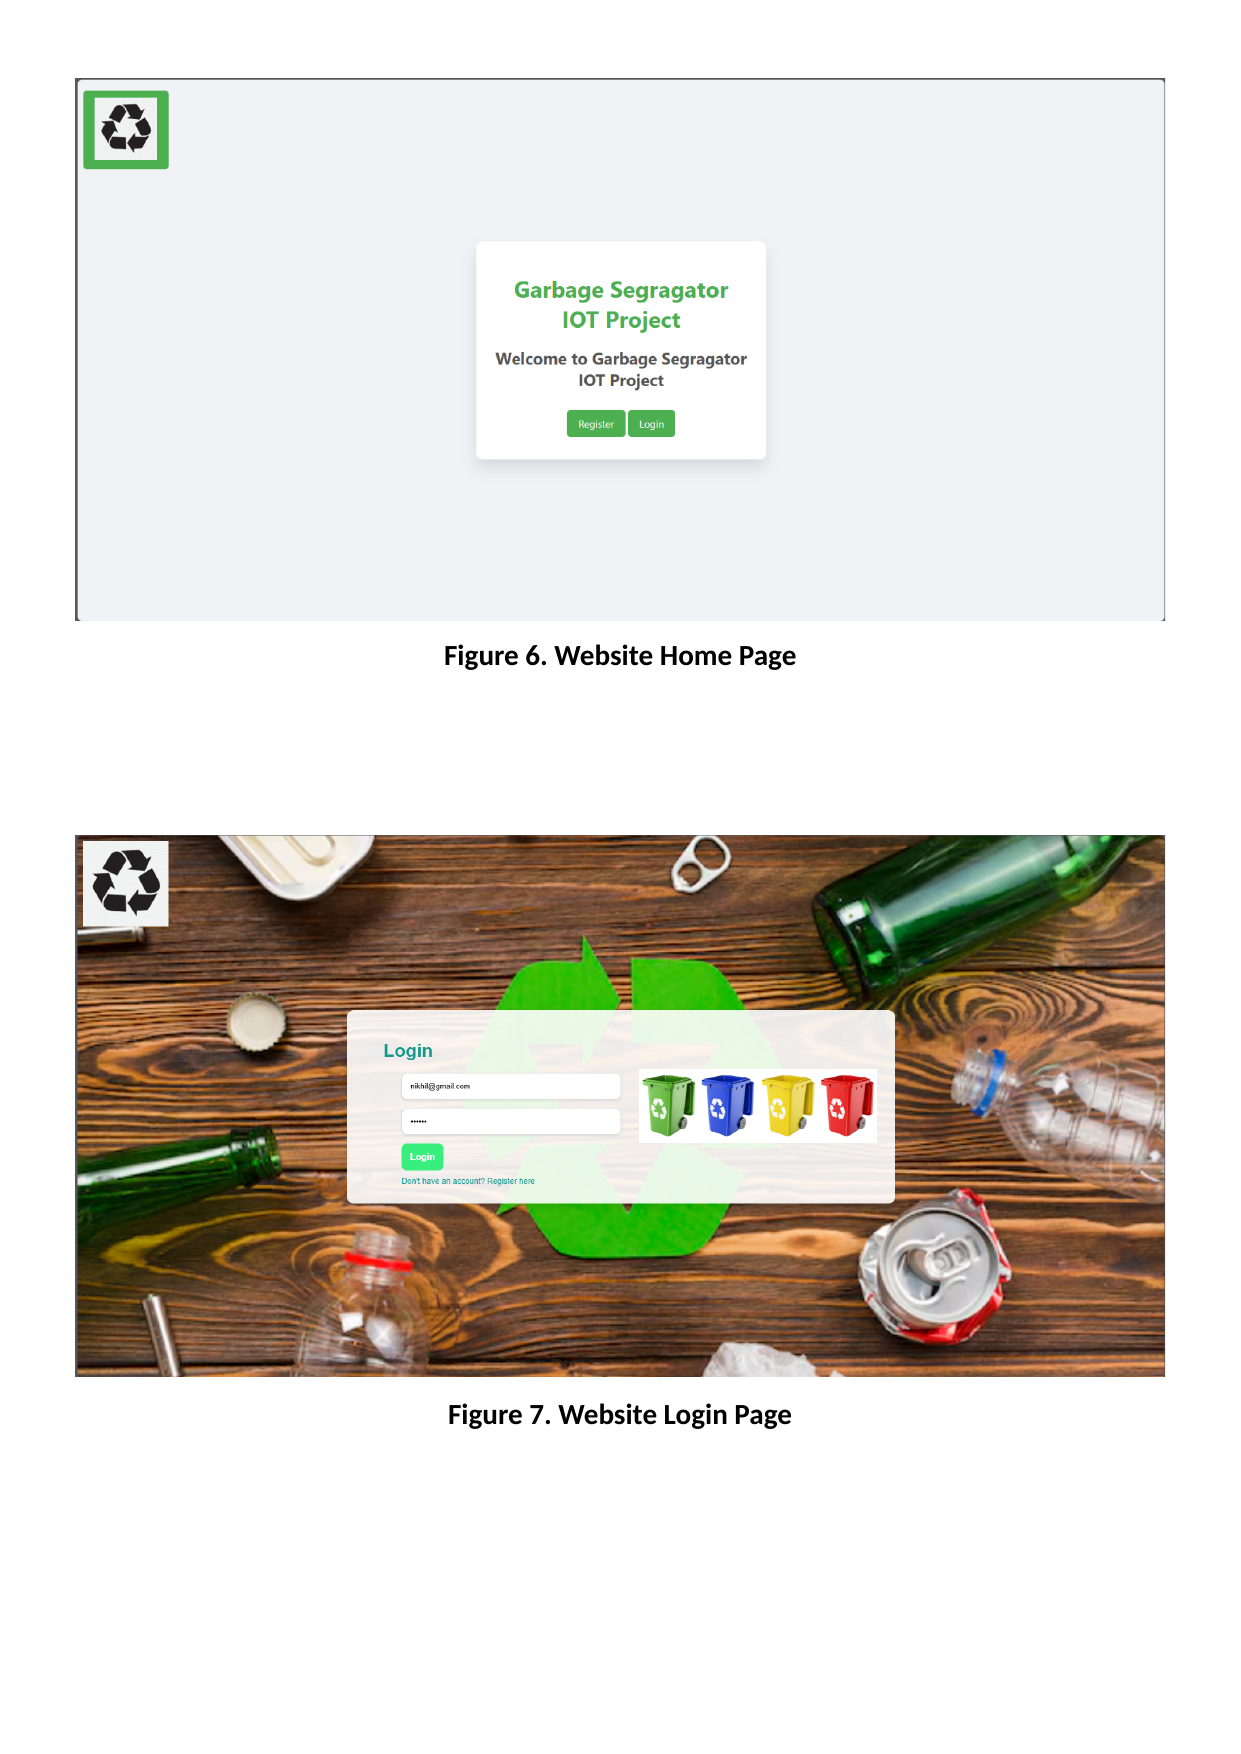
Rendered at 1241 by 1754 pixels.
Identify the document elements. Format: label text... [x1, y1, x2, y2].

text Figure 6. Website Home Page [75, 637, 1165, 673]
picture [75, 835, 1166, 1377]
text Figure 7. Website Login Page [75, 1396, 1165, 1431]
picture [75, 78, 1166, 621]
